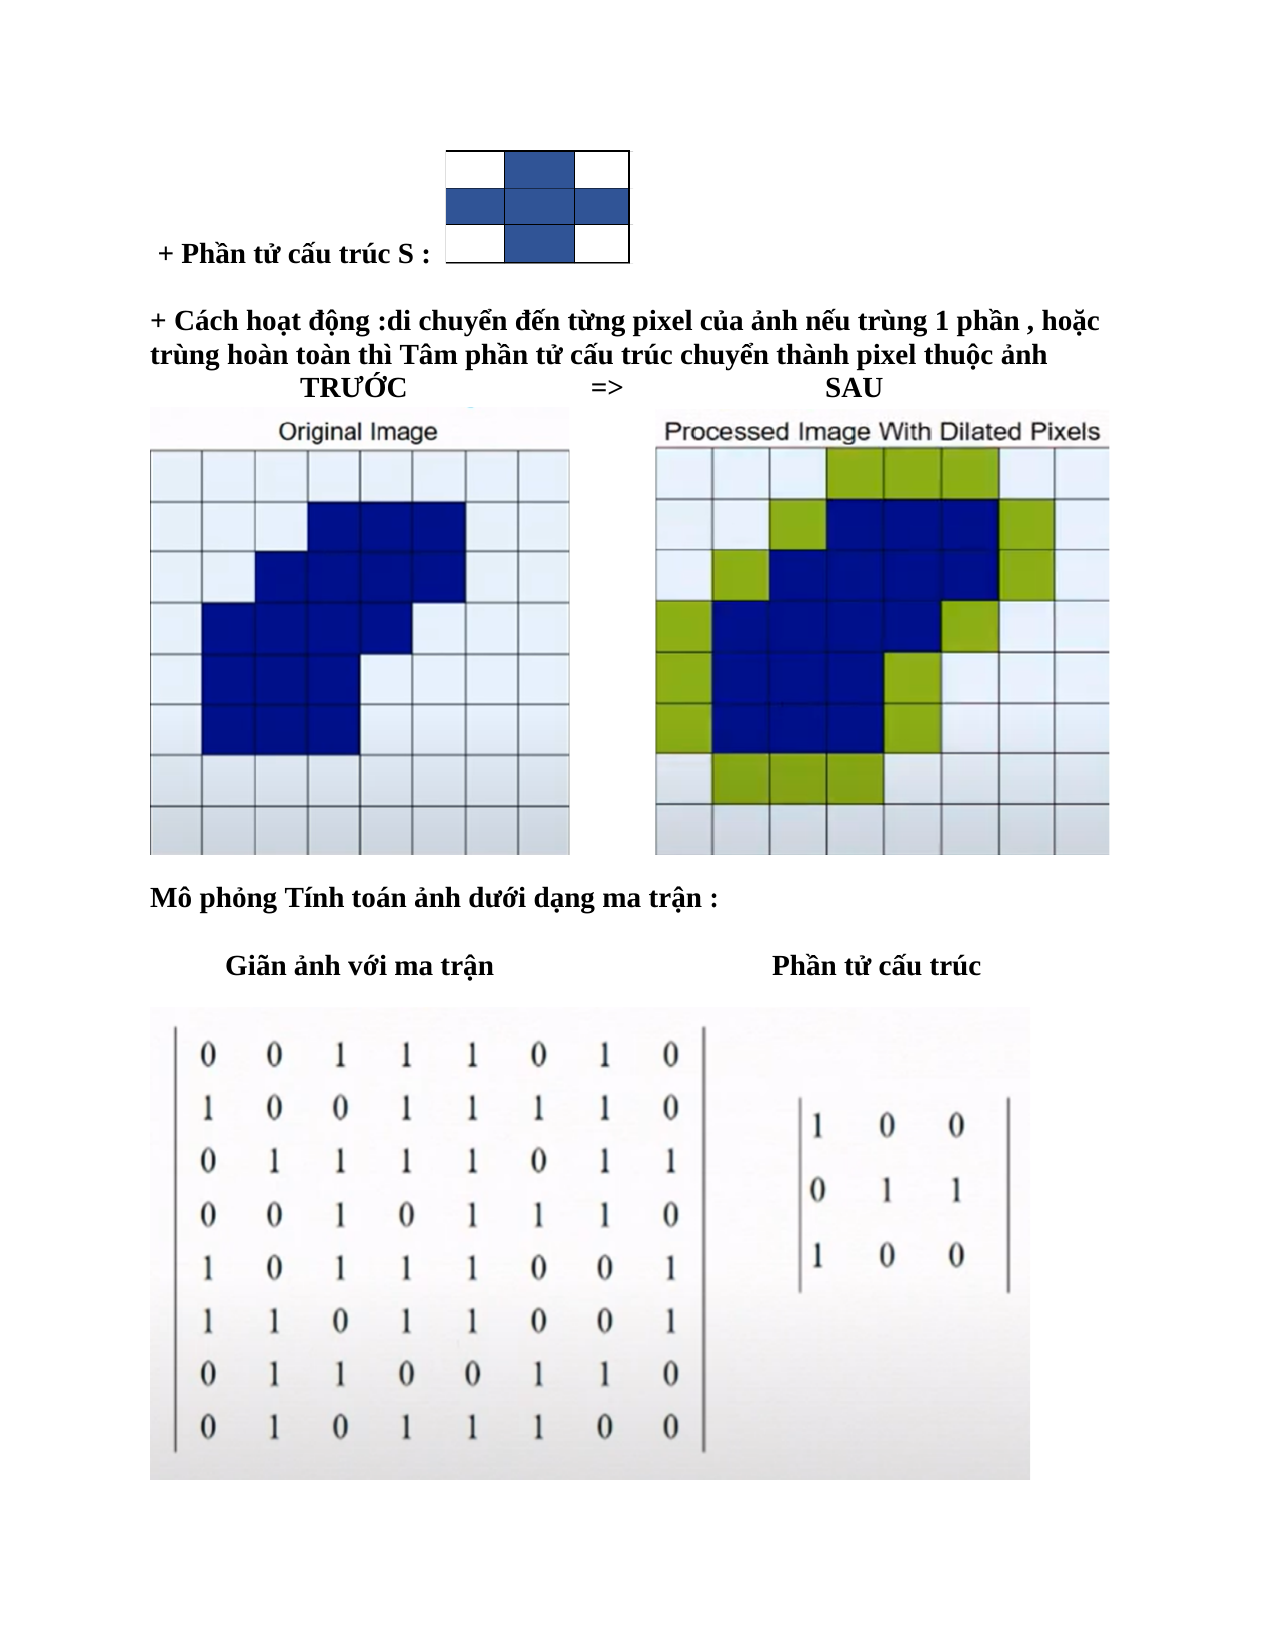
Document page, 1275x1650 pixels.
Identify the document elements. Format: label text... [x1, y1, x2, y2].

text + Cách hoạt động :di chuyển đến từng pixel của ảnh nếu trùng 1 phần , hoặc trùng hoàn toàn thì Tâm phần tử cấu trúc chuyển thành pixel thuộc ảnh [150, 303, 1125, 371]
text + Phần tử cấu trúc S : [150, 150, 1125, 270]
picture [445, 150, 634, 264]
text Giãn ảnh với ma trận Phần tử cấu trúc [150, 948, 1125, 981]
text TRƯỚC => SAU [150, 371, 1125, 404]
text Mô phỏng Tính toán ảnh dưới dạng ma trận : [150, 881, 1125, 914]
picture [150, 1007, 1030, 1480]
picture [655, 409, 1110, 855]
picture [150, 407, 570, 855]
